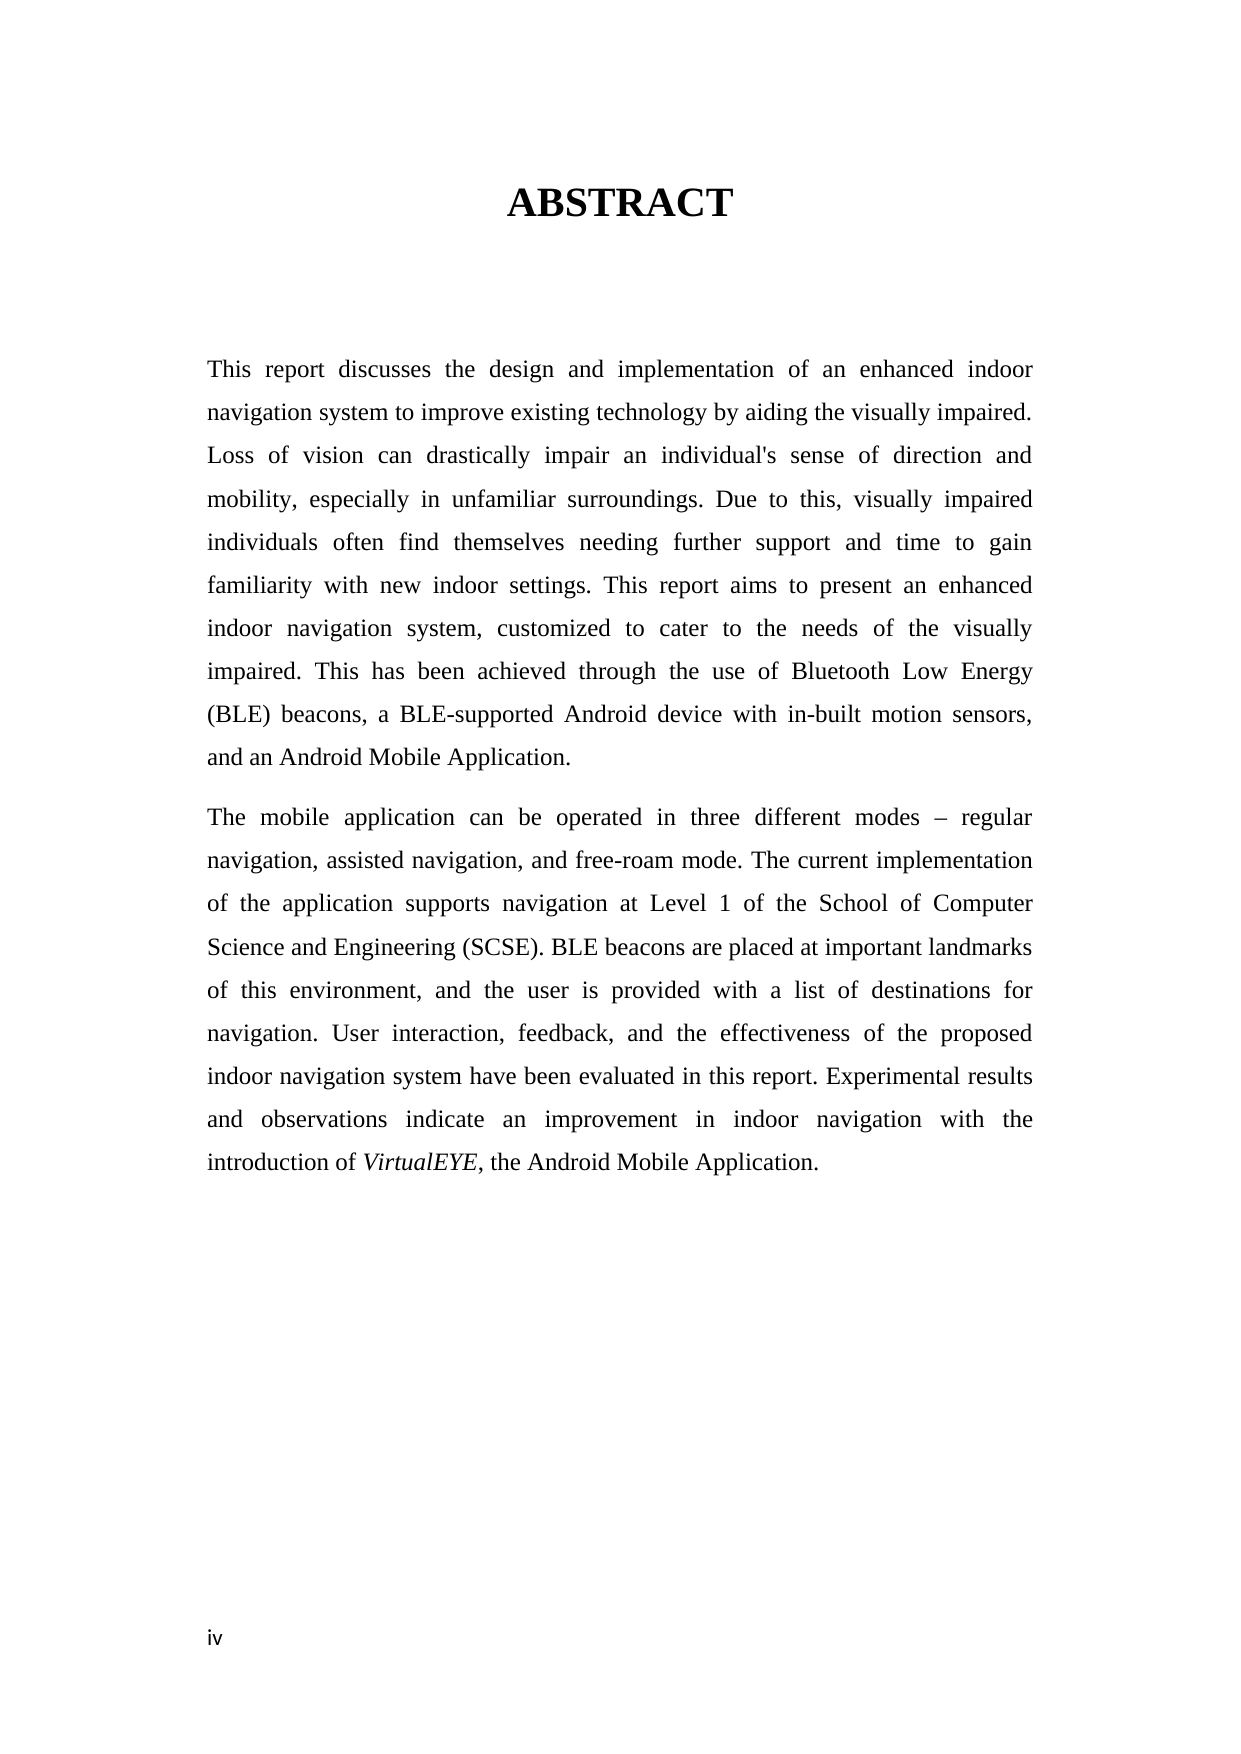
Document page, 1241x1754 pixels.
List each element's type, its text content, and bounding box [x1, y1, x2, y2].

text This report discusses the design and implementation of an enhanced indoor navigation system to improve existing technology by aiding the visually impaired. Loss of vision can drastically impair an individual's sense of direction and mobility, especially in unfamiliar surroundings. Due to this, visually impaired individuals often find themselves needing further support and time to gain familiarity with new indoor settings. This report aims to present an enhanced indoor navigation system, customized to cater to the needs of the visually impaired. This has been achieved through the use of Bluetooth Low Energy (BLE) beacons, a BLE-supported Android device with in-built motion sensors, and an Android Mobile Application. [207, 354, 1033, 771]
text The mobile application can be operated in three different modes – regular navigation, assisted navigation, and free-roam mode. The current implementation of the application supports navigation at Level 1 of the School of Computer Science and Engineering (SCSE). BLE beacons are placed at important landmarks of this environment, and the user is provided with a list of destinations for navigation. User interaction, feedback, and the effectiveness of the proposed indoor navigation system have been evaluated in this report. Experimental results and observations indicate an improvement in indoor navigation with the introduction of VirtualEYE, the Android Mobile Application. [207, 802, 1033, 1176]
text ABSTRACT [207, 177, 1033, 225]
